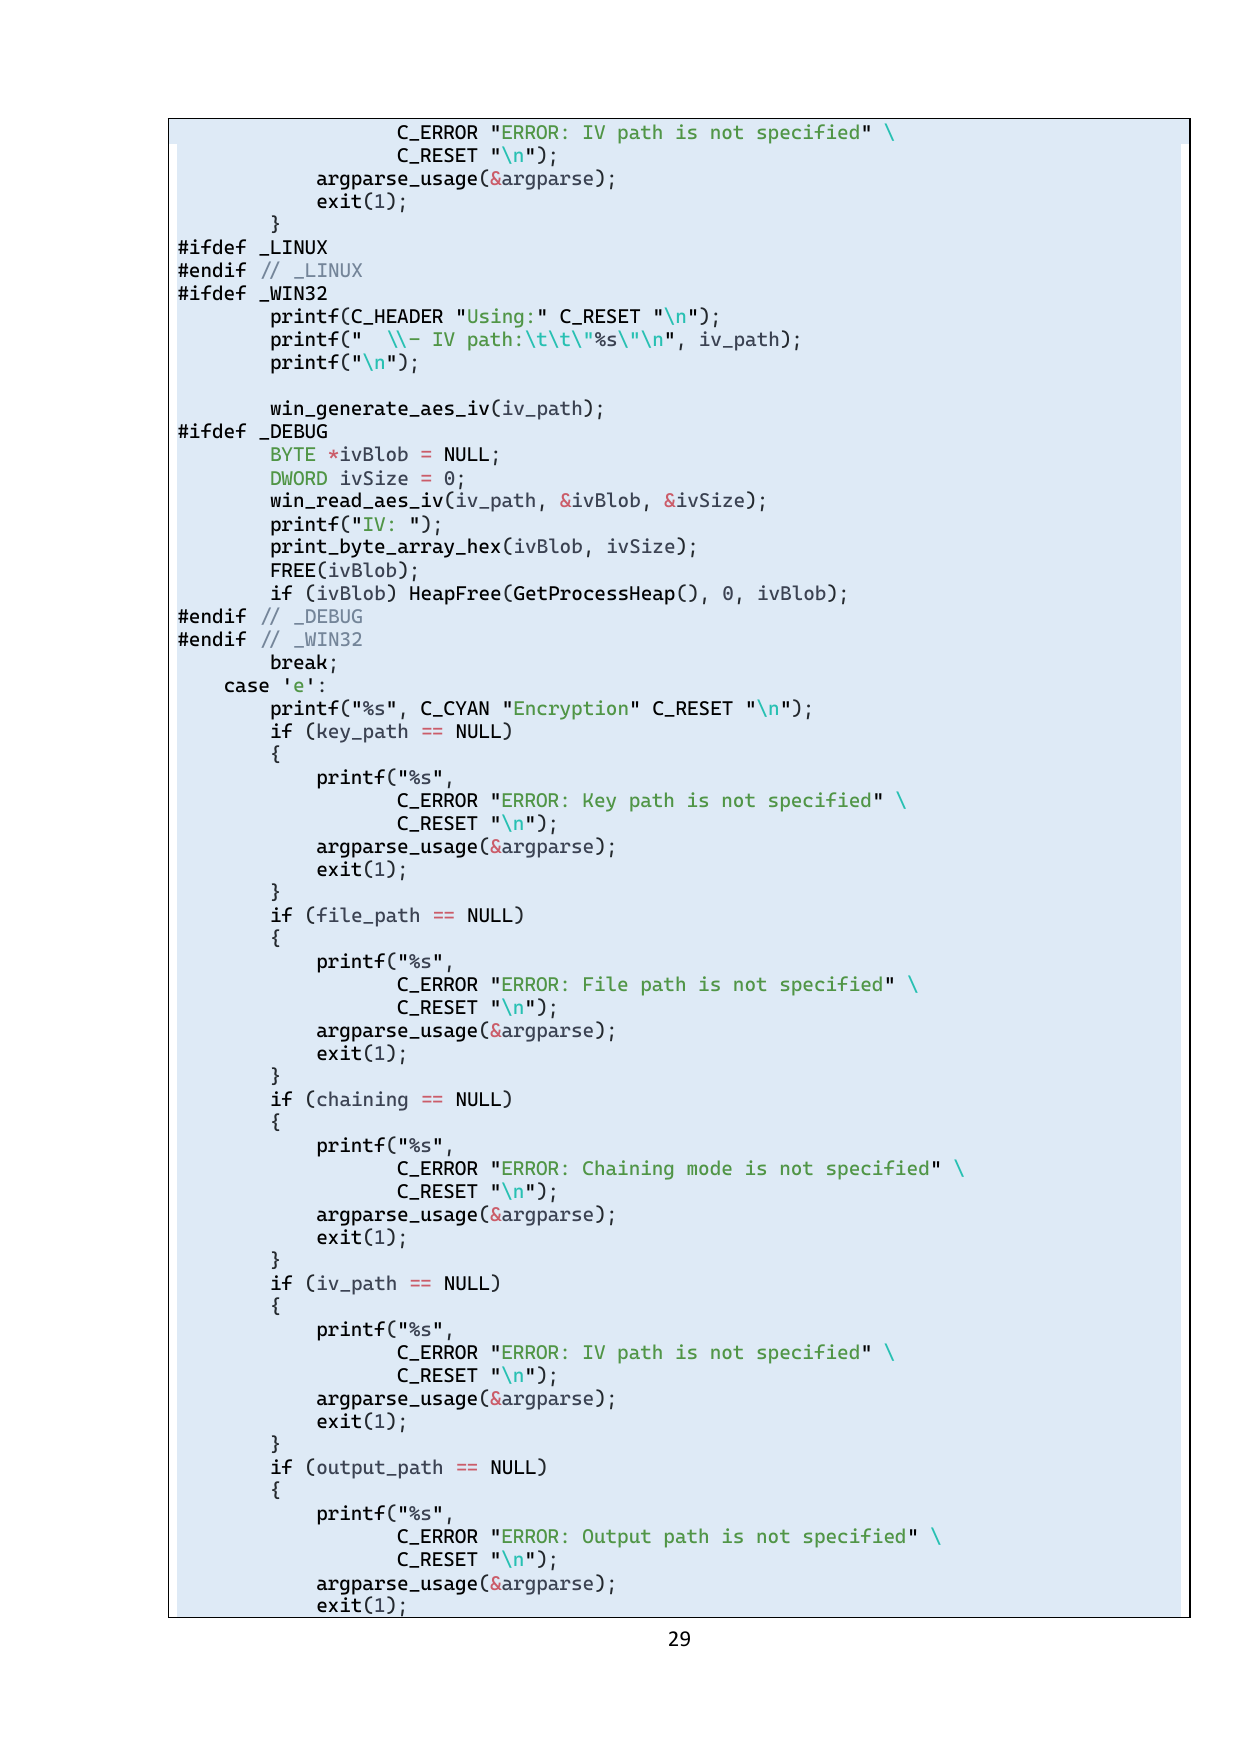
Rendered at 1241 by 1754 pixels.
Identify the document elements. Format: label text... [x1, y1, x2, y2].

text if (key_path == NULL) [177, 720, 1181, 743]
text argparse_usage(&argparse); [177, 167, 1181, 190]
text argparse_usage(&argparse); [177, 1572, 1181, 1594]
text C_ERROR "ERROR: File path is not specified" \ [177, 973, 1181, 996]
text C_ERROR "ERROR: Chaining mode is not specified" \ [177, 1157, 1181, 1180]
text printf("%s", C_CYAN "Encryption" C_RESET "\n"); [177, 697, 1181, 720]
text C_ERROR "ERROR: Key path is not specified" \ [177, 789, 1181, 812]
text #ifdef _WIN32 [177, 282, 1181, 305]
text C_RESET "\n"); [177, 144, 1181, 167]
text } [177, 1433, 1181, 1456]
text argparse_usage(&argparse); [177, 1203, 1181, 1226]
text { [177, 1295, 1181, 1318]
text win_read_aes_iv(iv_path, &ivBlob, &ivSize); [177, 489, 1181, 513]
text C_RESET "\n"); [177, 812, 1181, 835]
text printf(C_HEADER "Using:" C_RESET "\n"); [177, 305, 1181, 328]
text FREE(ivBlob); [177, 559, 1181, 582]
text } [177, 213, 1181, 236]
text #endif // _DEBUG [177, 605, 1181, 628]
text win_generate_aes_iv(iv_path); [177, 397, 1181, 421]
text argparse_usage(&argparse); [177, 1387, 1181, 1410]
text printf("IV: "); [177, 513, 1181, 536]
text { [177, 1111, 1181, 1134]
text { [177, 743, 1181, 766]
text case 'e': [177, 674, 1181, 697]
text C_ERROR "ERROR: IV path is not specified" \ [169, 119, 1189, 144]
text C_RESET "\n"); [177, 1548, 1181, 1572]
text BYTE *ivBlob = NULL; [177, 443, 1181, 467]
text C_ERROR "ERROR: IV path is not specified" \ [177, 1341, 1181, 1364]
text } [177, 881, 1181, 904]
text exit(1); [177, 1042, 1181, 1065]
text DWORD ivSize = 0; [177, 467, 1181, 489]
text argparse_usage(&argparse); [177, 1019, 1181, 1042]
text printf(" \\- IV path:\t\t\"%s\"\n", iv_path); [177, 328, 1181, 351]
text #ifdef _LINUX [177, 236, 1181, 259]
text break; [177, 651, 1181, 674]
text if (iv_path == NULL) [177, 1272, 1181, 1295]
text } [177, 1249, 1181, 1272]
text printf("%s", [177, 1134, 1181, 1157]
text exit(1); [177, 1226, 1181, 1249]
text C_RESET "\n"); [177, 1364, 1181, 1387]
text if (ivBlob) HeapFree(GetProcessHeap(), 0, ivBlob); [177, 582, 1181, 605]
text C_RESET "\n"); [177, 1180, 1181, 1203]
text if (file_path == NULL) [177, 904, 1181, 927]
text print_byte_array_hex(ivBlob, ivSize); [177, 536, 1181, 559]
text C_RESET "\n"); [177, 996, 1181, 1019]
text C_ERROR "ERROR: Output path is not specified" \ [177, 1526, 1181, 1548]
text if (output_path == NULL) [177, 1456, 1181, 1479]
text printf("\n"); [177, 351, 1181, 374]
text #endif // _WIN32 [177, 628, 1181, 651]
text #ifdef _DEBUG [177, 421, 1181, 443]
text printf("%s", [177, 766, 1181, 789]
text #endif // _LINUX [177, 259, 1181, 282]
text if (chaining == NULL) [177, 1088, 1181, 1111]
text printf("%s", [177, 950, 1181, 973]
text exit(1); [177, 190, 1181, 213]
text argparse_usage(&argparse); [177, 835, 1181, 858]
text printf("%s", [177, 1318, 1181, 1341]
text } [177, 1065, 1181, 1088]
text printf("%s", [177, 1502, 1181, 1526]
text { [177, 1479, 1181, 1502]
text exit(1); [177, 1410, 1181, 1433]
text { [177, 927, 1181, 950]
text exit(1); [177, 858, 1181, 881]
text exit(1); [177, 1594, 1181, 1617]
